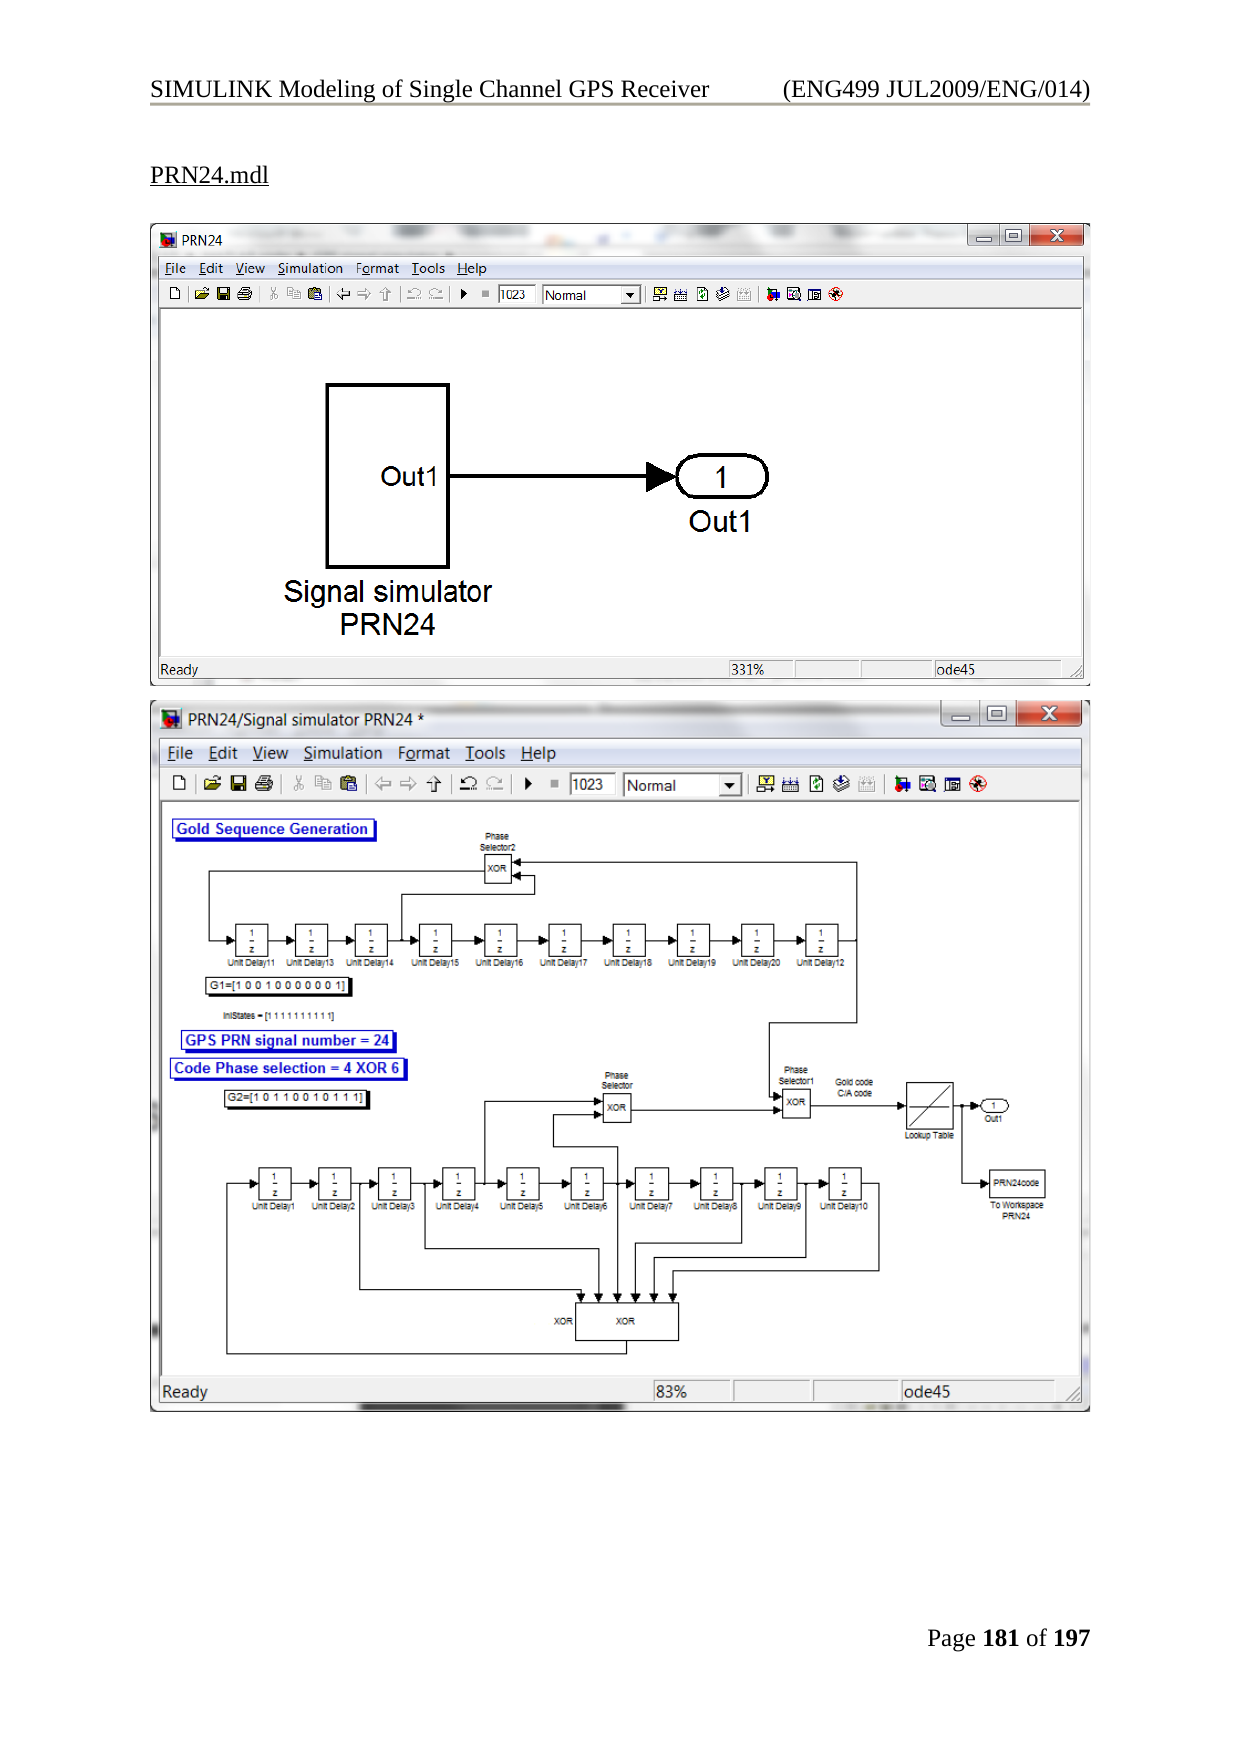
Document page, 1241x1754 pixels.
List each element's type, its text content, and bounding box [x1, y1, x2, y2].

picture [150, 223, 1091, 686]
text PRN24.mdl [150, 160, 1090, 189]
picture [150, 700, 1091, 1412]
